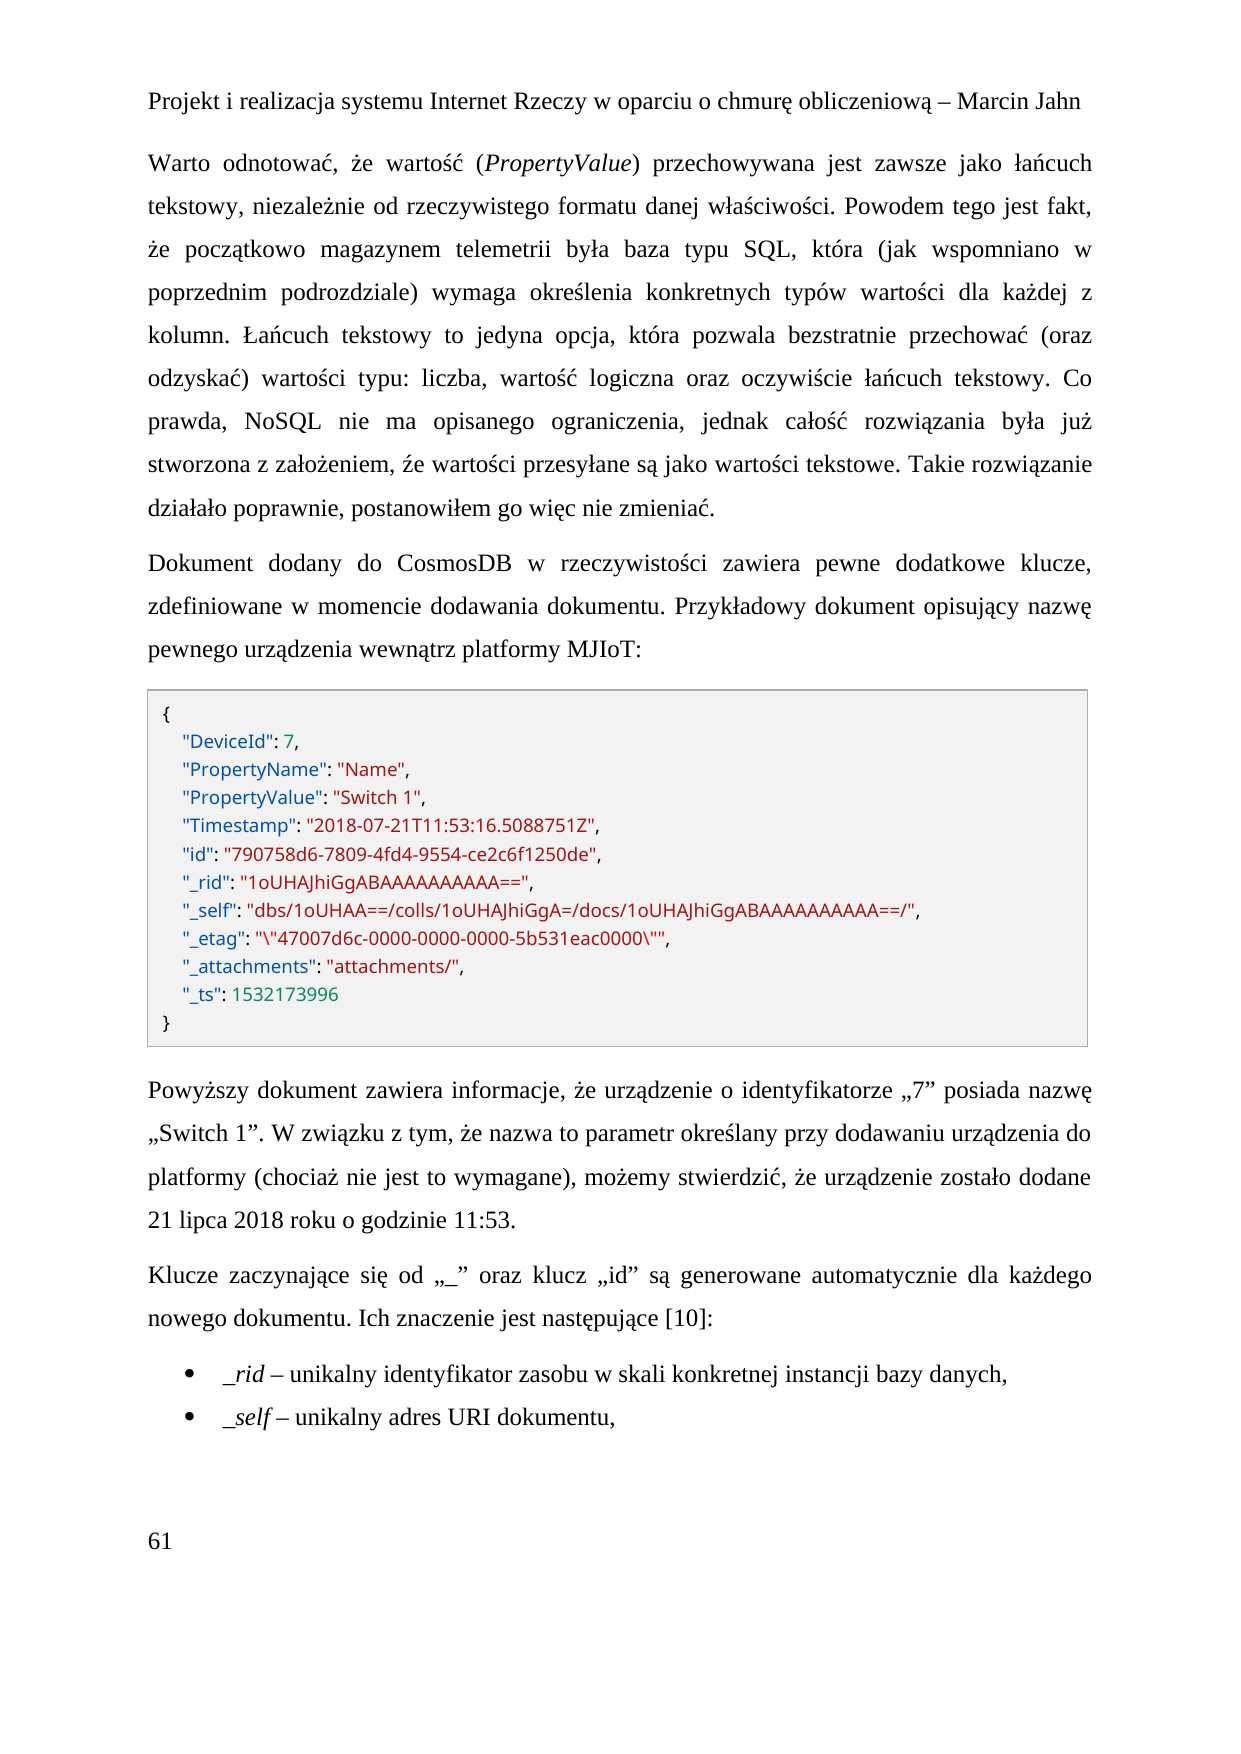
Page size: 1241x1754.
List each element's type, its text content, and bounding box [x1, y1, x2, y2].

text Powyższy dokument zawiera informacje, że urządzenie o identyfikatorze „7” posiada nazwę „Switch 1”. W związku z tym, że nazwa to parametr określany przy dodawaniu urządzenia do platformy (chociaż nie jest to wymagane), możemy stwierdzić, że urządzenie zostało dodane 21 lipca 2018 roku o godzinie 11:53. [148, 1075, 1093, 1233]
text Klucze zaczynające się od „_” oraz klucz „id” są generowane automatycznie dla każdego nowego dokumentu. Ich znaczenie jest następujące: [148, 1260, 1093, 1332]
text Warto odnotować, że wartość (PropertyValue) przechowywana jest zawsze jako łańcuch tekstowy, niezależnie od rzeczywistego formatu danej właściwości. Powodem tego jest fakt, że początkowo magazynem telemetrii była baza typu SQL, która (jak wspomniano w poprzednim podrozdziale) wymaga określenia konkretnych typów wartości dla każdej z kolumn. Łańcuch tekstowy to jedyna opcja, która pozwala bezstratnie przechować (oraz odzyskać) wartości typu: liczba, wartość logiczna oraz oczywiście łańcuch tekstowy. Co prawda, NoSQL nie ma opisanego ograniczenia, jednak całość rozwiązania była już stworzona z założeniem, źe wartości przesyłane są jako wartości tekstowe. Takie rozwiązanie działało poprawnie, postanowiłem go więc nie zmieniać. [148, 148, 1093, 521]
list _self – unikalny adres URI dokumentu, [185, 1402, 1093, 1431]
list _rid – unikalny identyfikator zasobu w skali konkretnej instancji bazy danych, [185, 1359, 1093, 1388]
text Dokument dodany do CosmosDB w rzeczywistości zawiera pewne dodatkowe klucze, zdefiniowane w momencie dodawania dokumentu. Przykładowy dokument opisujący nazwę pewnego urządzenia wewnątrz platformy MJIoT: [148, 548, 1093, 663]
